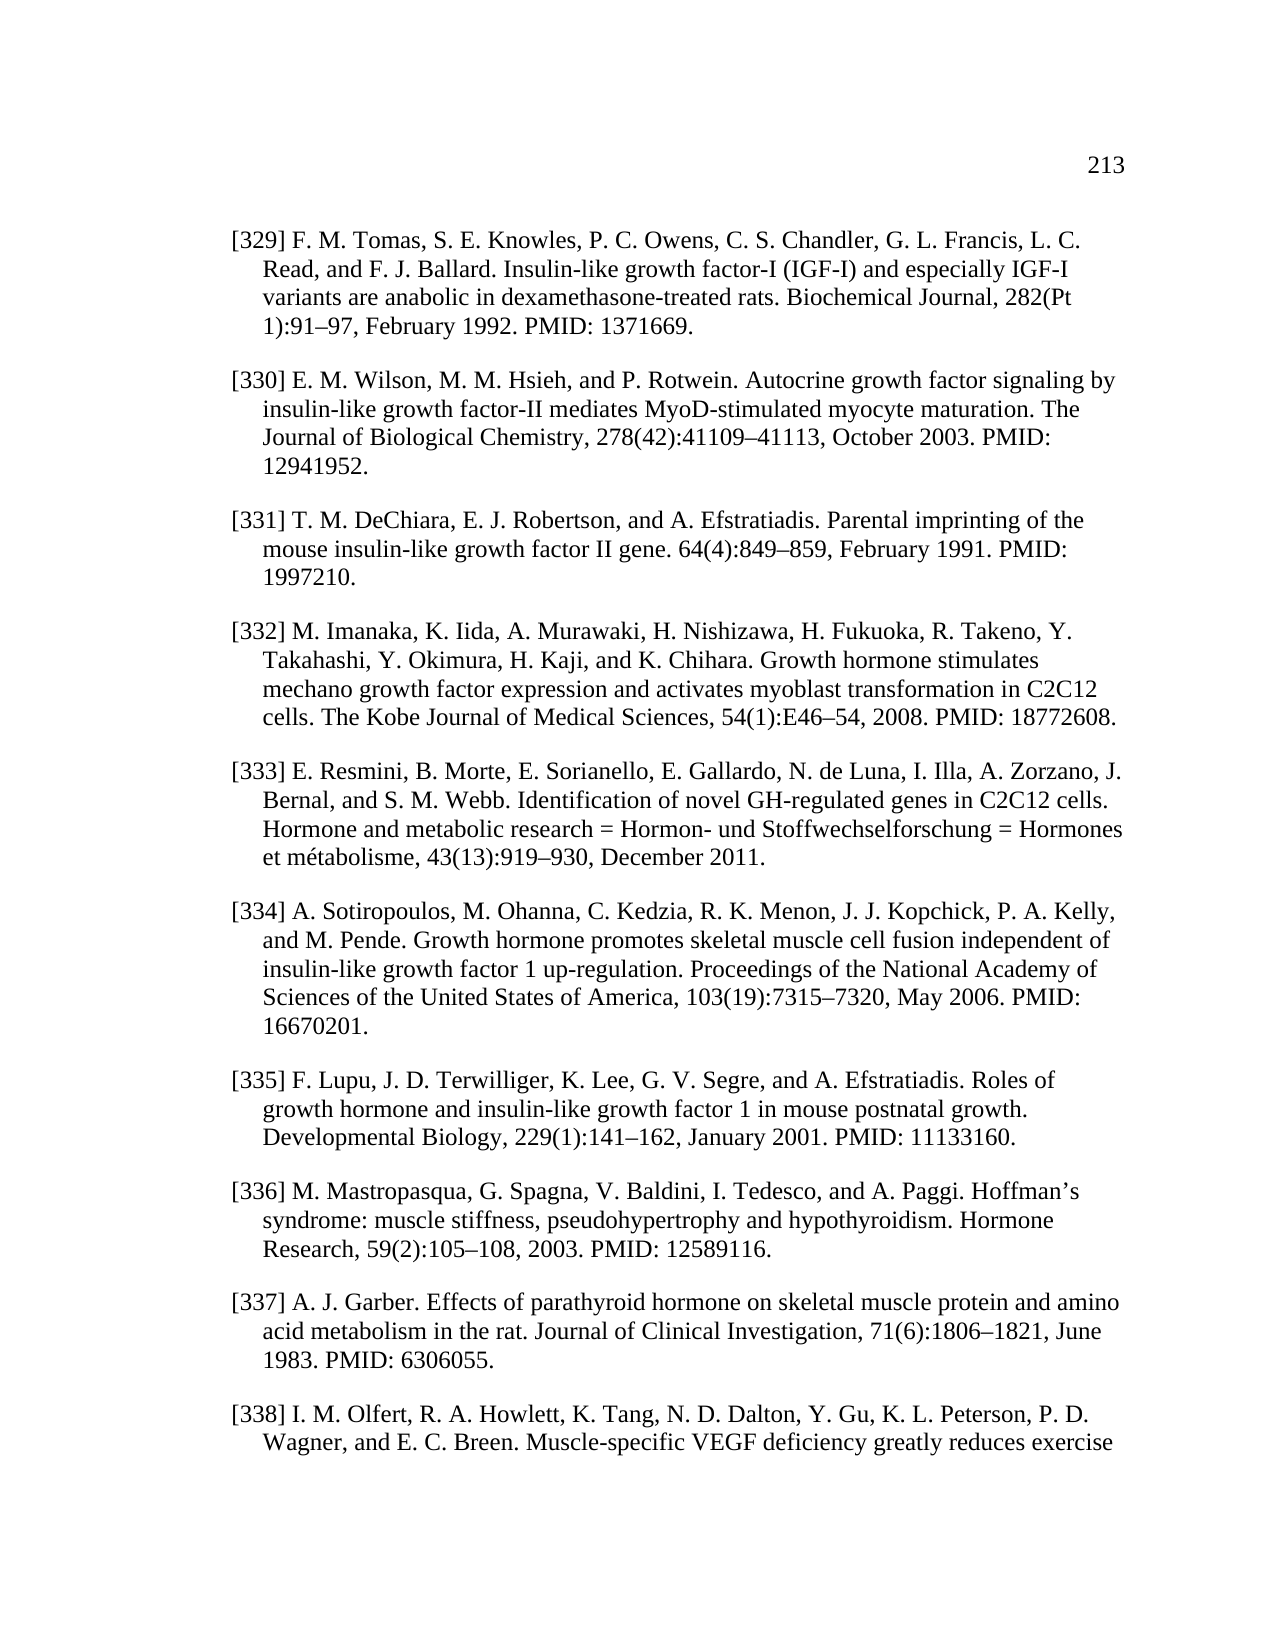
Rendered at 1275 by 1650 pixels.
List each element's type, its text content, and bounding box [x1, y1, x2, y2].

text [329] F. M. Tomas, S. E. Knowles, P. C. Owens, C. S. Chandler, G. L. Francis, L. C. Read, and F. J. Ballard. Insulin-like growth factor-I (IGF-I) and especially IGF-I variants are anabolic in dexamethasone-treated rats. Biochemical Journal, 282(Pt 1):91–97, February 1992. PMID: 1371669. [225, 225, 1125, 340]
text [337] A. J. Garber. Effects of parathyroid hormone on skeletal muscle protein and amino acid metabolism in the rat. Journal of Clinical Investigation, 71(6):1806–1821, June 1983. PMID: 6306055. [225, 1287, 1125, 1374]
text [225, 1399, 1125, 1456]
text [330] E. M. Wilson, M. M. Hsieh, and P. Rotwein. Autocrine growth factor signaling by insulin-like growth factor-II mediates MyoD-stimulated myocyte maturation. The Journal of Biological Chemistry, 278(42):41109–41113, October 2003. PMID: 12941952. [225, 365, 1125, 480]
text [333] E. Resmini, B. Morte, E. Sorianello, E. Gallardo, N. de Luna, I. Illa, A. Zorzano, J. Bernal, and S. M. Webb. Identification of novel GH-regulated genes in C2C12 cells. Hormone and metabolic research = Hormon- und Stoffwechselforschung = Hormones et métabolisme, 43(13):919–930, December 2011. [225, 756, 1125, 871]
text [335] F. Lupu, J. D. Terwilliger, K. Lee, G. V. Segre, and A. Efstratiadis. Roles of growth hormone and insulin-like growth factor 1 in mouse postnatal growth. Developmental Biology, 229(1):141–162, January 2001. PMID: 11133160. [225, 1065, 1125, 1151]
text [334] A. Sotiropoulos, M. Ohanna, C. Kedzia, R. K. Menon, J. J. Kopchick, P. A. Kelly, and M. Pende. Growth hormone promotes skeletal muscle cell fusion independent of insulin-like growth factor 1 up-regulation. Proceedings of the National Academy of Sciences of the United States of America, 103(19):7315–7320, May 2006. PMID: 16670201. [225, 896, 1125, 1040]
text [332] M. Imanaka, K. Iida, A. Murawaki, H. Nishizawa, H. Fukuoka, R. Takeno, Y. Takahashi, Y. Okimura, H. Kaji, and K. Chihara. Growth hormone stimulates mechano growth factor expression and activates myoblast transformation in C2C12 cells. The Kobe Journal of Medical Sciences, 54(1):E46–54, 2008. PMID: 18772608. [225, 616, 1125, 731]
text [336] M. Mastropasqua, G. Spagna, V. Baldini, I. Tedesco, and A. Paggi. Hoffman’s syndrome: muscle stiffness, pseudohypertrophy and hypothyroidism. Hormone Research, 59(2):105–108, 2003. PMID: 12589116. [225, 1176, 1125, 1262]
text [331] T. M. DeChiara, E. J. Robertson, and A. Efstratiadis. Parental imprinting of the mouse insulin-like growth factor II gene. 64(4):849–859, February 1991. PMID: 1997210. [225, 505, 1125, 591]
